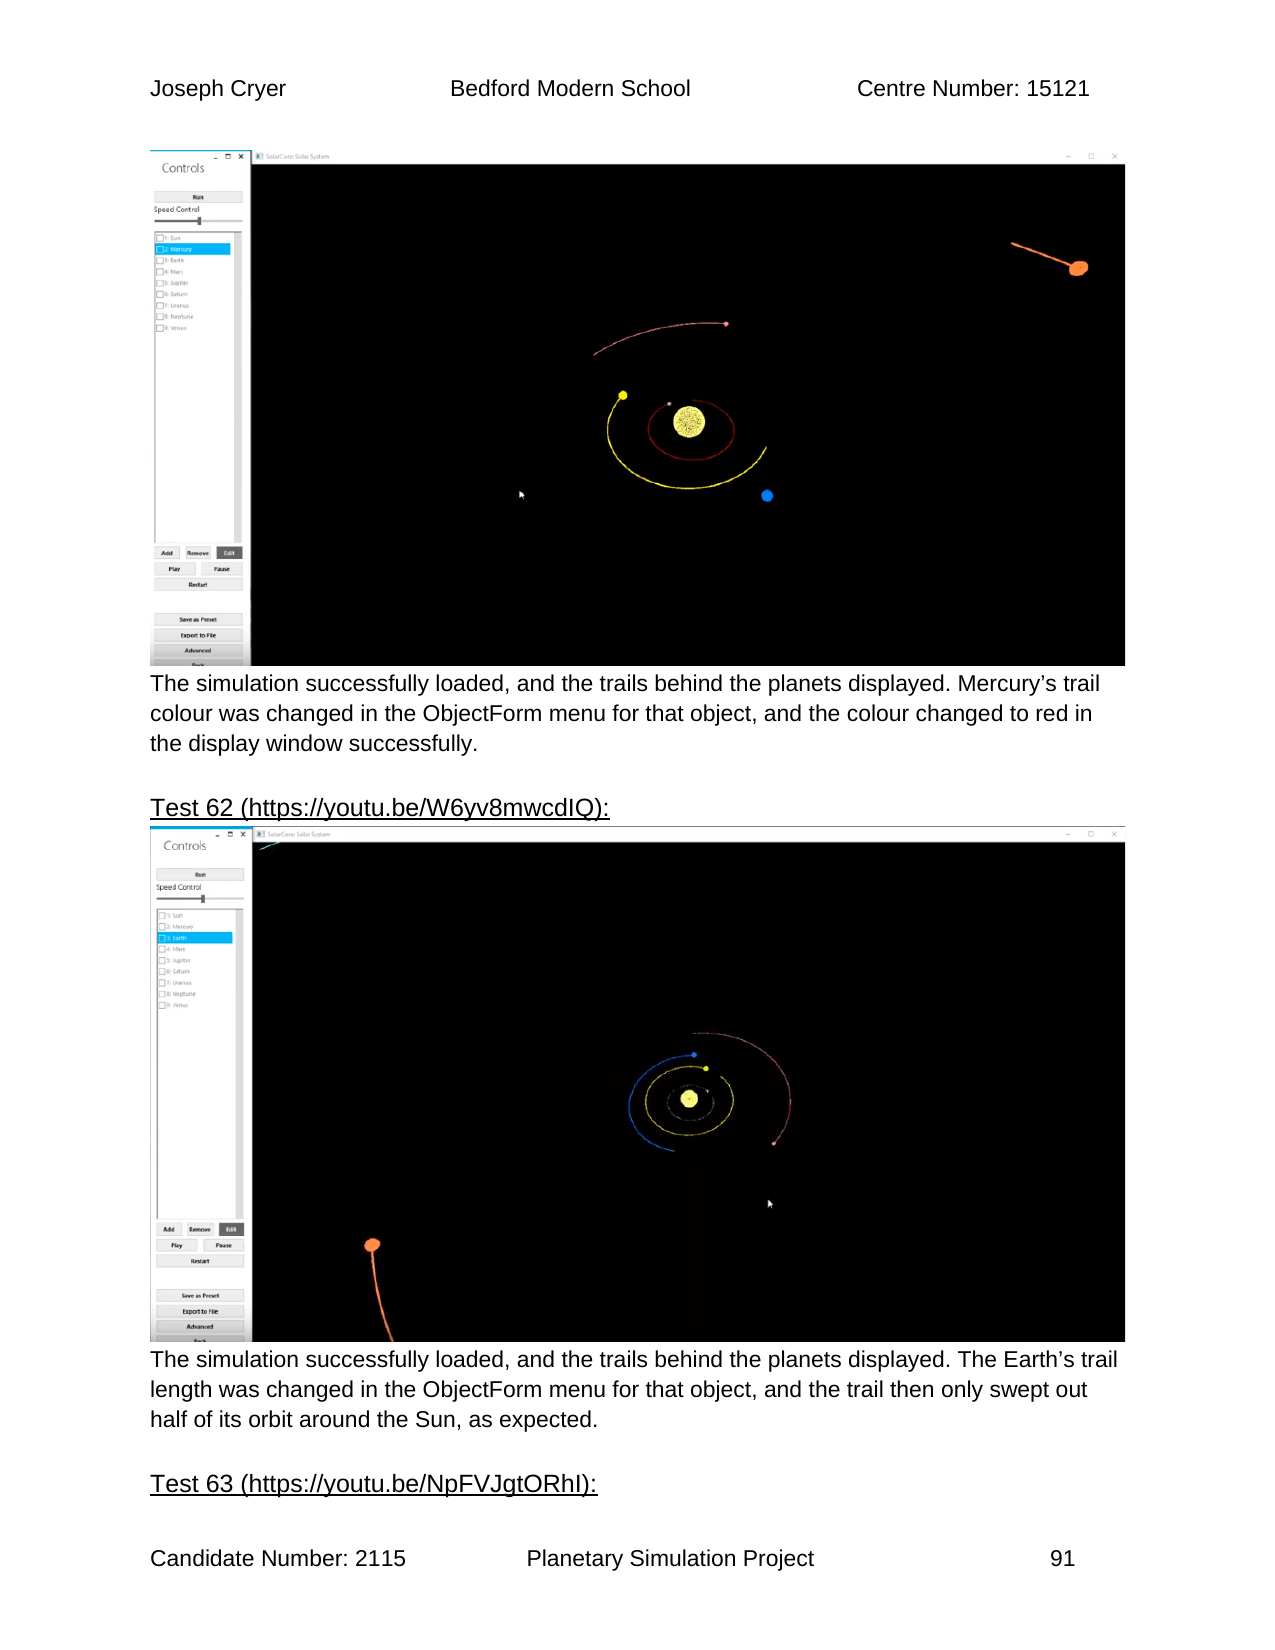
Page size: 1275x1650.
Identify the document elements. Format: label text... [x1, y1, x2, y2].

text Test 63 (https://youtu.be/NpFVJgtORhI): [150, 1469, 1125, 1498]
text The simulation successfully loaded, and the trails behind the planets displayed. The Earth’s trail length was changed in the ObjectForm menu for that object, and the trail then only swept out half of its orbit around the Sun, as expected. [150, 1346, 1125, 1432]
picture [150, 150, 1125, 666]
picture [150, 826, 1125, 1342]
text The simulation successfully loaded, and the trails behind the planets displayed. Mercury’s trail colour was changed in the ObjectForm menu for that object, and the colour changed to red in the display window successfully. [150, 670, 1125, 757]
text Test 62 (https://youtu.be/W6yv8mwcdIQ): [150, 793, 1125, 822]
